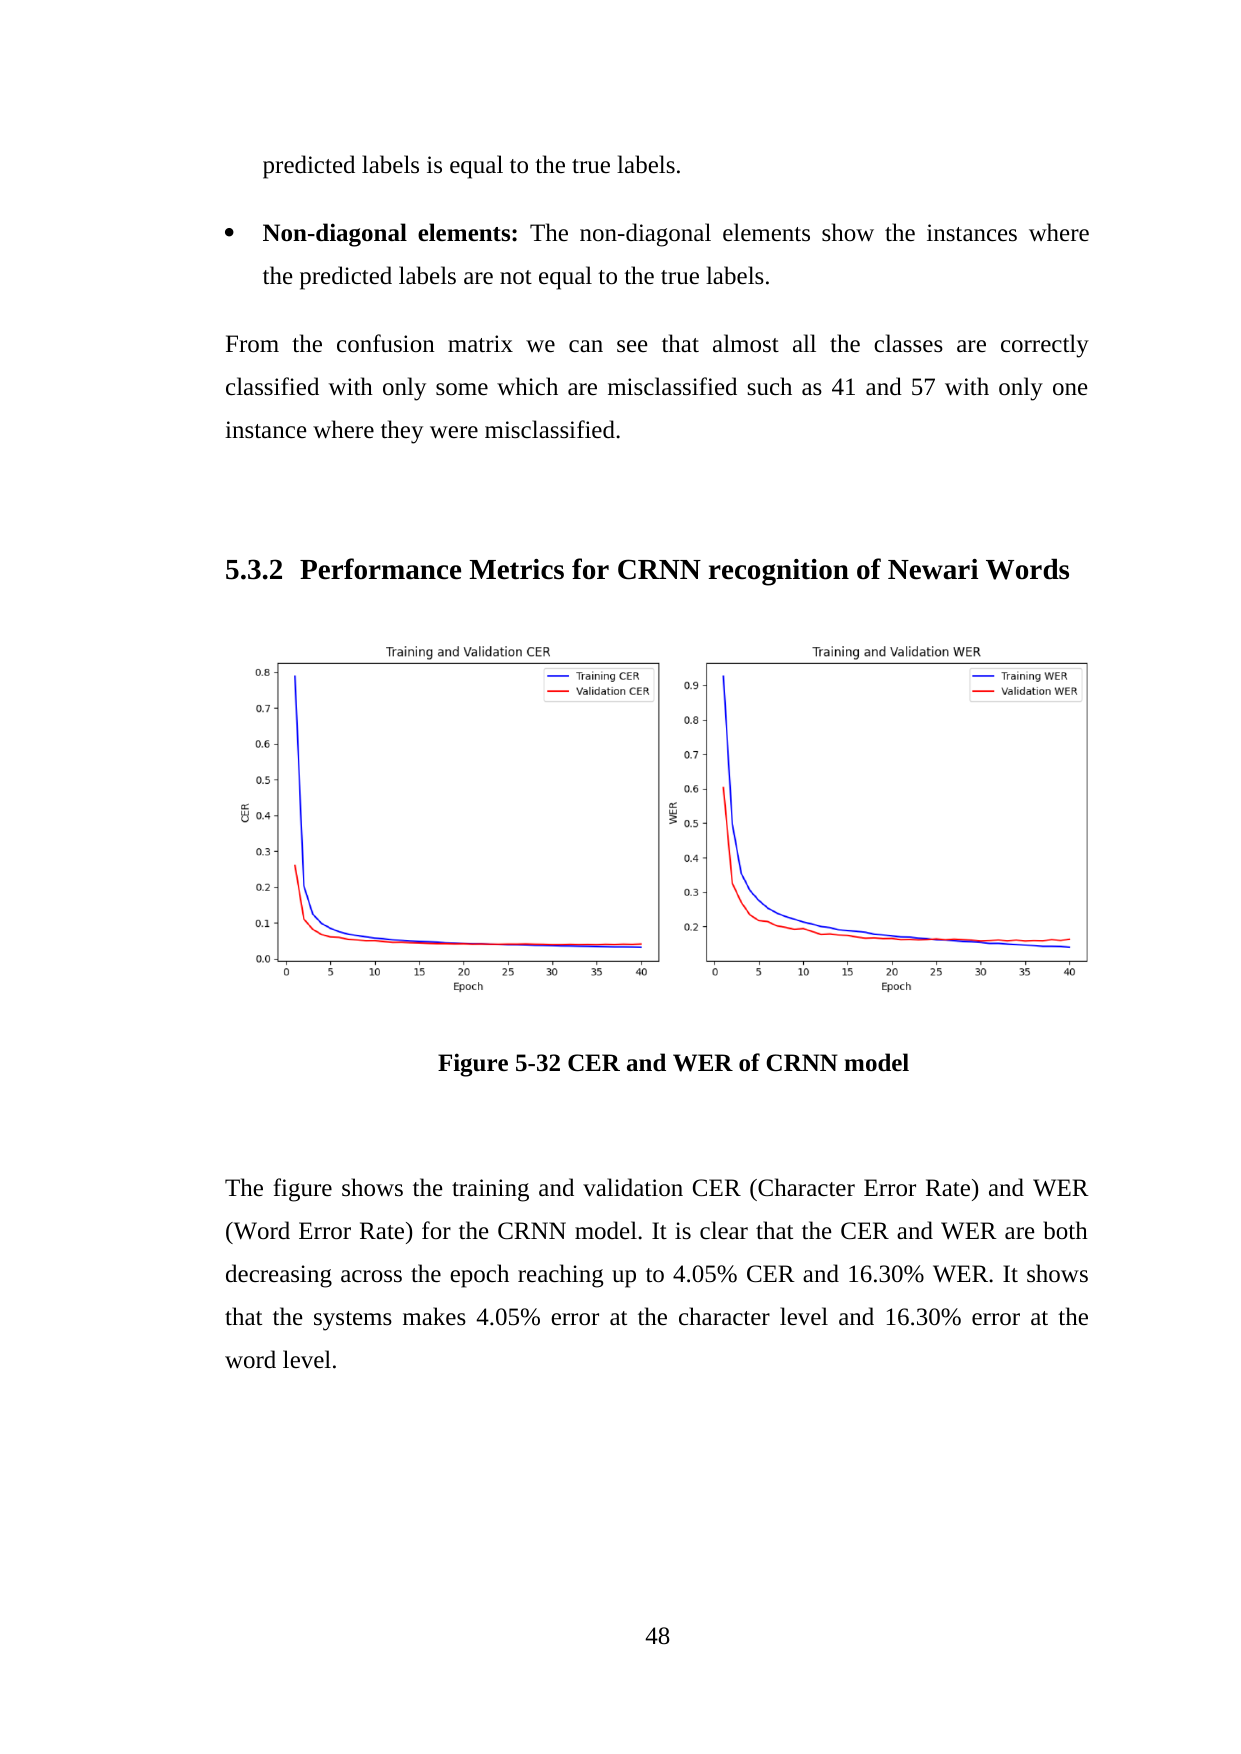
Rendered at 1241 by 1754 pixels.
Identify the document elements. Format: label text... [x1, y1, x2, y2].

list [225, 150, 1090, 179]
list The figure shows the training and validation CER (Character Error Rate) and WER (Word Error Rate) for the CRNN model. It is clear that the CER and WER are both decreasing across the epoch reaching up to 4.05% CER and 16.30% WER. It shows that the systems makes 4.05% error at the character level and 16.30% error at the word level. [225, 1173, 1090, 1374]
list Non-diagonal elements: The non-diagonal elements show the instances where the predicted labels are not equal to the true labels. [225, 218, 1090, 290]
subtitle Performance Metrics for CRNN recognition of Newari Words [225, 552, 1090, 585]
picture [225, 636, 1091, 994]
list From the confusion matrix we can see that almost all the classes are correctly classified with only some which are misclassified such as 41 and 57 with only one instance where they were misclassified. [225, 329, 1090, 444]
